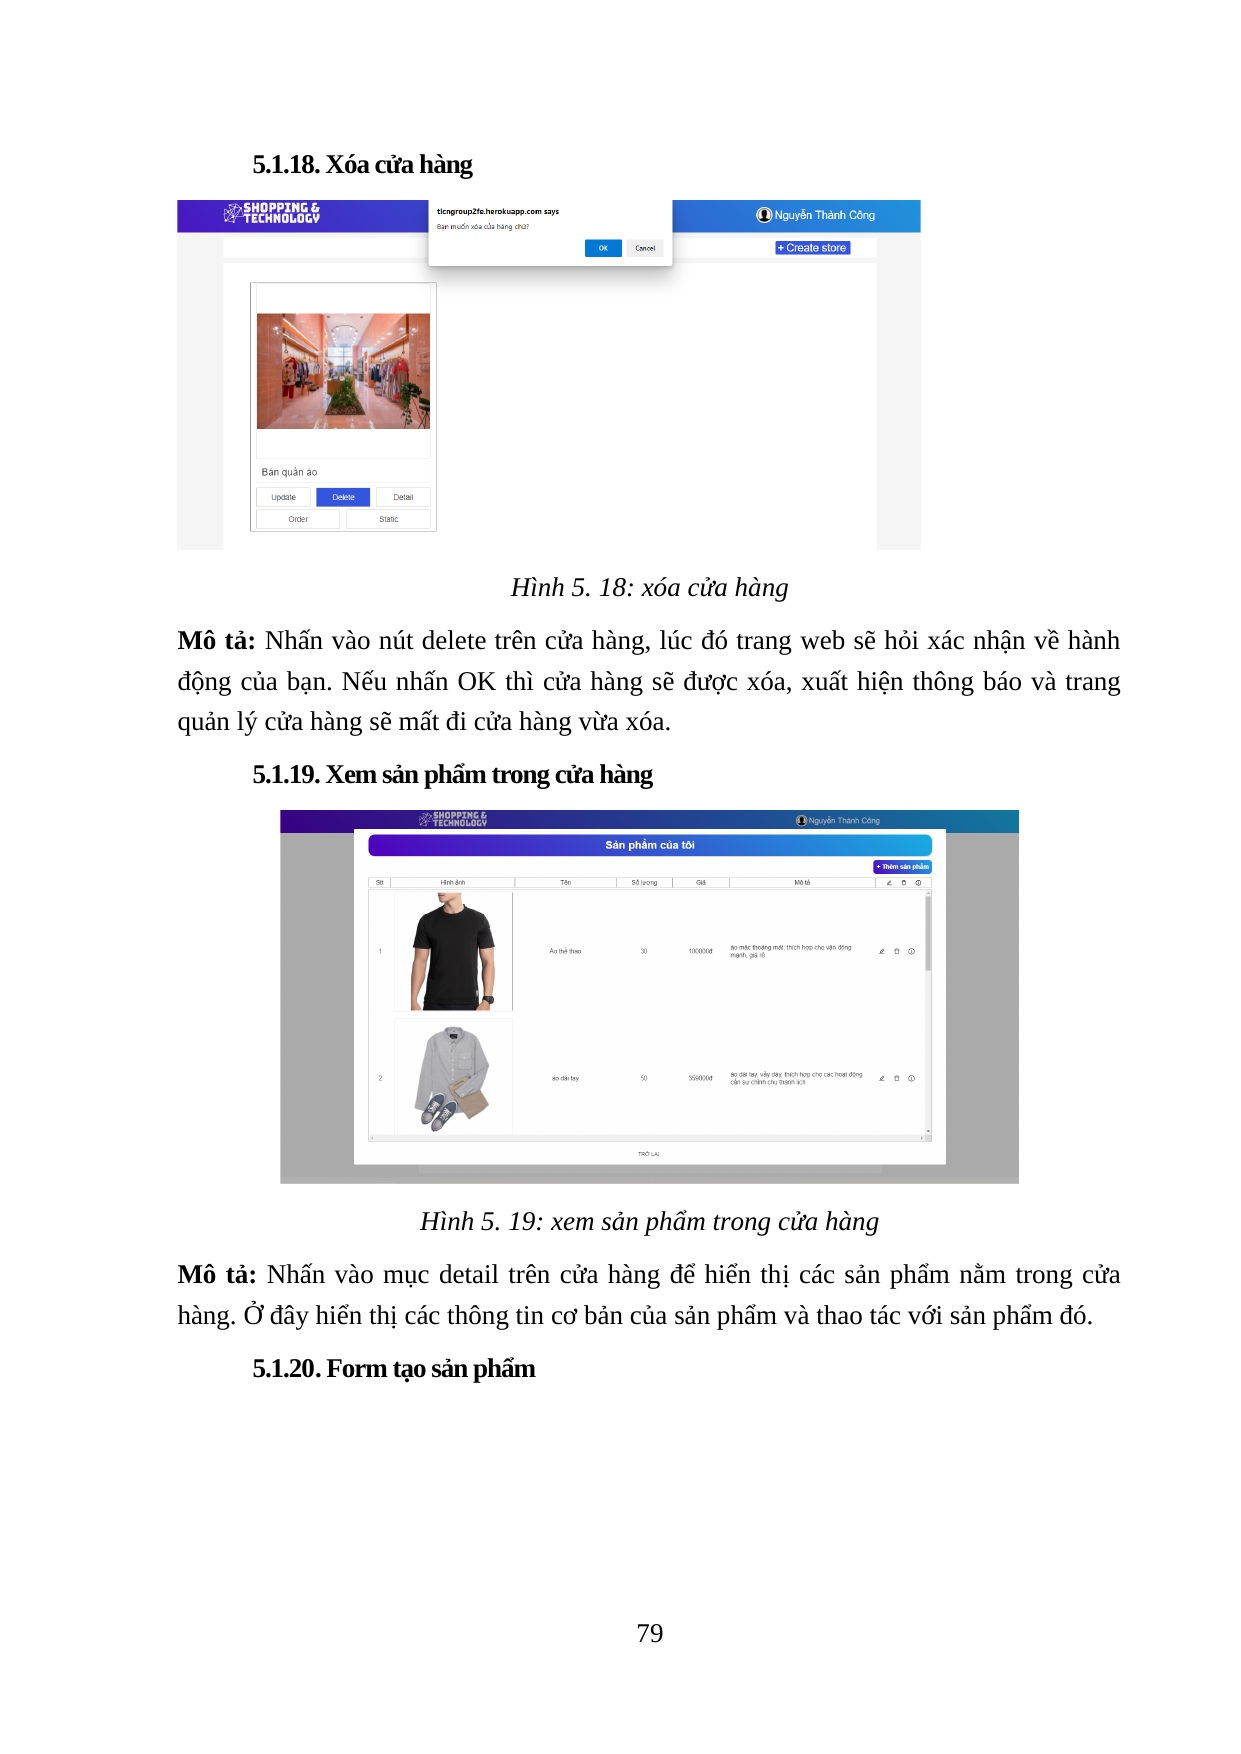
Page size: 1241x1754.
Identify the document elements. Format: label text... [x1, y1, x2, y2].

title 5.1.20. Form tạo sản phẩm [177, 1352, 1122, 1383]
text Mô tả: Nhấn vào mục detail trên cửa hàng để hiển thị các sản phẩm nằm trong cửa hàng. Ở đây hiển thị các thông tin cơ bản của sản phẩm và thao tác với sản phẩm đó. [177, 1258, 1122, 1330]
title 5.1.18. Xóa cửa hàng [177, 148, 1122, 179]
title 5.1.19. Xem sản phẩm trong cửa hàng [177, 758, 1122, 789]
picture [280, 810, 1019, 1184]
text Mô tả: Nhấn vào nút delete trên cửa hàng, lúc đó trang web sẽ hỏi xác nhận về hành động của bạn. Nếu nhấn OK thì cửa hàng sẽ được xóa, xuất hiện thông báo và trang quản lý cửa hàng sẽ mất đi cửa hàng vừa xóa. [177, 624, 1122, 736]
text Hình 5. 18: xóa cửa hàng [177, 571, 1122, 602]
text Hình 5. 19: xem sản phẩm trong cửa hàng [177, 1206, 1122, 1237]
picture [177, 200, 921, 550]
